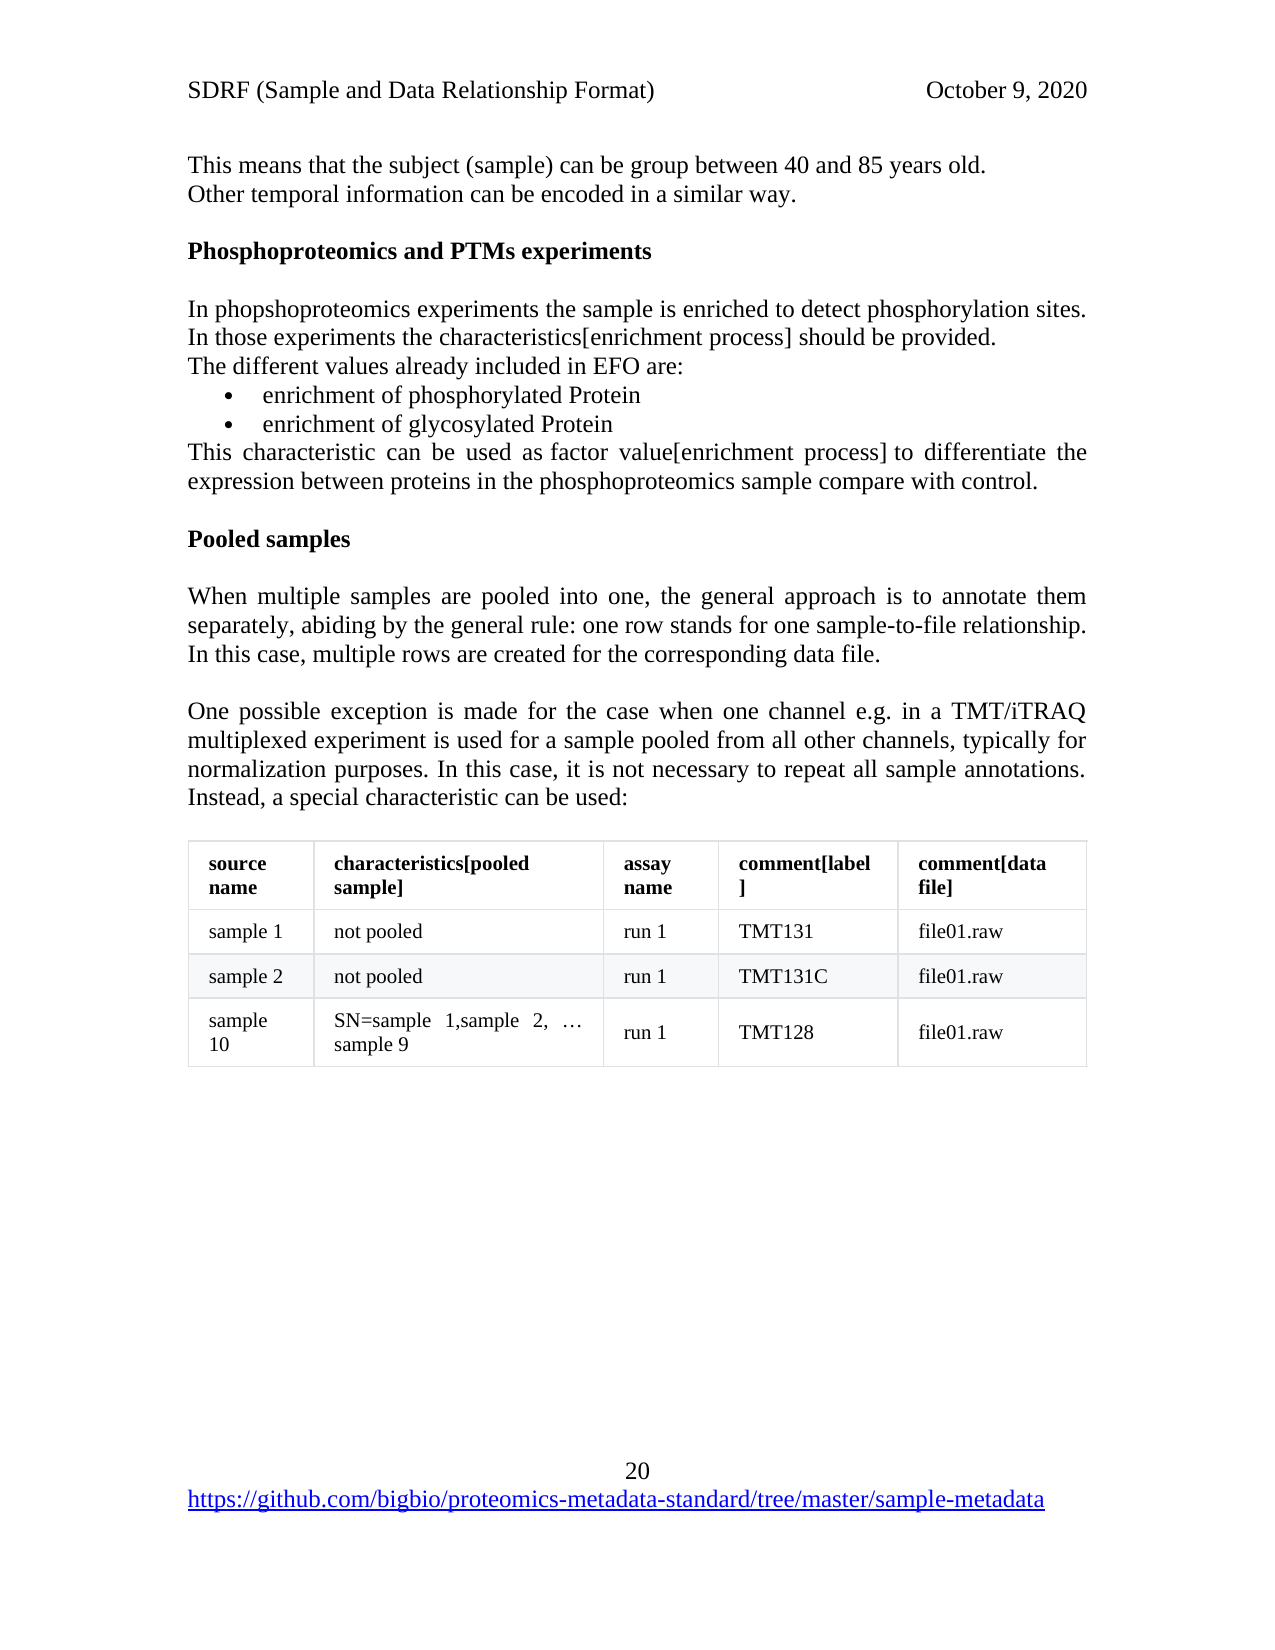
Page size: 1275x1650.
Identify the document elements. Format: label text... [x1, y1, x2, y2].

table_cell file01.raw [899, 955, 1086, 997]
table_cell not pooled [315, 955, 603, 997]
table_cell file01.raw [899, 999, 1086, 1066]
table_cell run 1 [604, 955, 718, 997]
subtitle When multiple samples are pooled into one, the general approach is to annotate them separately, abiding by the general rule: one row stands for one sample-to-file relationship. In this case, multiple rows are created for the corresponding data file. [187, 581, 1087, 667]
table_cell TMT131C [719, 955, 897, 997]
subtitle enrichment of phosphorylated Protein [225, 380, 1087, 409]
subtitle enrichment of glycosylated Protein [225, 409, 1087, 437]
table_cell sample 10 [189, 999, 313, 1066]
table_cell not pooled [315, 910, 603, 953]
subtitle The different values already included in EFO are: [187, 351, 1087, 380]
table_header assay name [604, 842, 718, 908]
subtitle Phosphoproteomics and PTMs experiments [187, 236, 1087, 265]
table_header comment[data file] [899, 842, 1086, 908]
subtitle This means that the subject (sample) can be group between 40 and 85 years old. [187, 150, 1087, 179]
table_cell sample 2 [189, 955, 313, 997]
table_header source name [189, 842, 313, 908]
table_header characteristics[pooled sample] [315, 842, 603, 908]
table_header comment[label] [719, 842, 897, 908]
table_cell file01.raw [899, 910, 1086, 953]
table_cell run 1 [604, 910, 718, 953]
table_cell TMT128 [719, 999, 897, 1066]
table_cell TMT131 [719, 910, 897, 953]
subtitle This characteristic can be used as factor value[enrichment process] to differentiate the expression between proteins in the phosphoproteomics sample compare with control. [187, 437, 1087, 495]
subtitle In phopshoproteomics experiments the sample is enriched to detect phosphorylation sites. In those experiments the characteristics[enrichment process] should be provided. [187, 294, 1087, 351]
table_cell sample 1 [189, 910, 313, 953]
subtitle Other temporal information can be encoded in a similar way. [187, 179, 1087, 207]
table_cell run 1 [604, 999, 718, 1066]
table_cell SN=sample 1,sample 2, …​ sample 9 [315, 999, 603, 1066]
subtitle Pooled samples [187, 524, 1087, 552]
subtitle One possible exception is made for the case when one channel e.g. in a TMT/iTRAQ multiplexed experiment is used for a sample pooled from all other channels, typically for normalization purposes. In this case, it is not necessary to repeat all sample annotations. Instead, a special characteristic can be used: [187, 696, 1087, 811]
